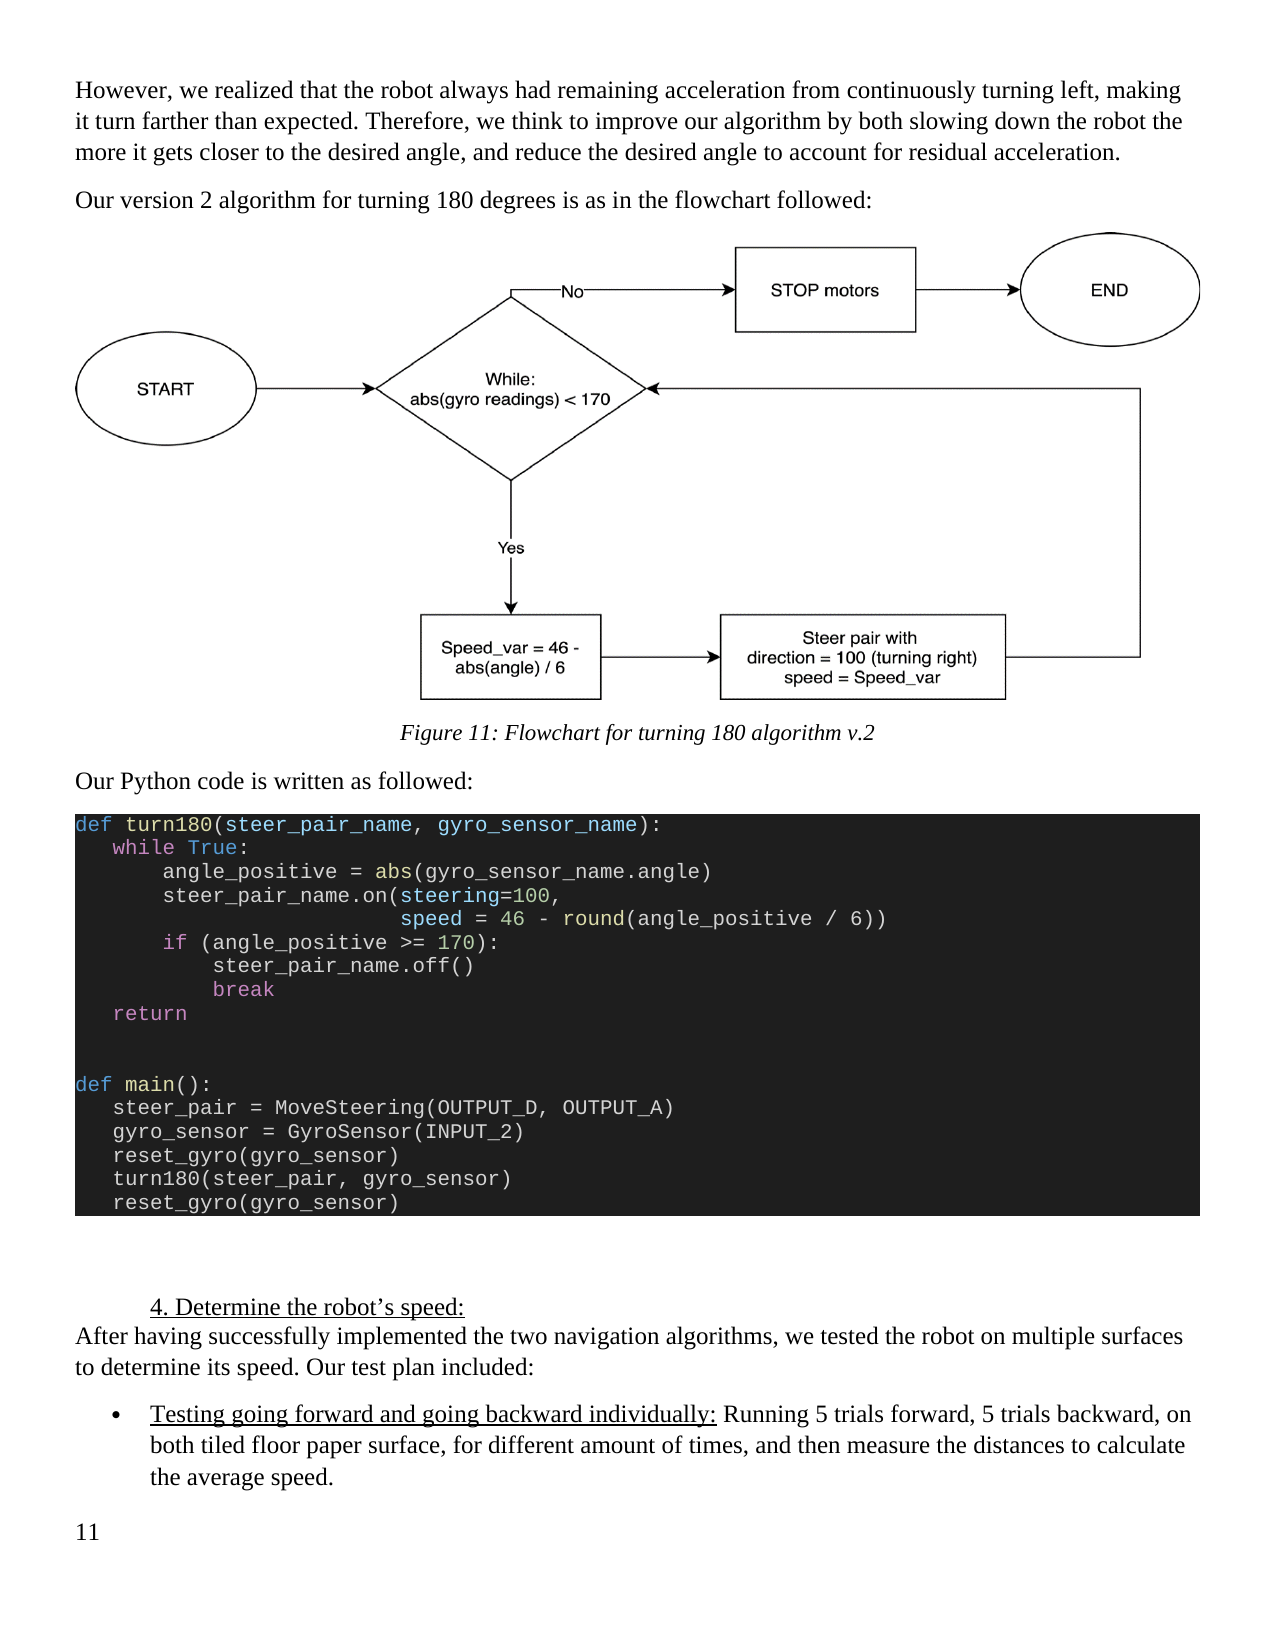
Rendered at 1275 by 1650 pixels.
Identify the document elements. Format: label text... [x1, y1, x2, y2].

text reset_gyro(gyro_sensor) [75, 1192, 1200, 1216]
text After having successfully implemented the two navigation algorithms, we tested the robot on multiple surfaces to determine its speed. Our test plan included: [75, 1321, 1200, 1381]
list Testing going forward and going backward individually: Running 5 trials forward, 5 trials backward, on both tiled floor paper surface, for different amount of times, and then measure the distances to calculate the average speed. [112, 1399, 1200, 1490]
picture [75, 232, 1200, 700]
text Our version 2 algorithm for turning 180 degrees is as in the flowchart followed: [75, 185, 1200, 213]
text break [75, 979, 1200, 1003]
text Figure 11: Flowchart for turning 180 algorithm v.2 [75, 719, 1200, 745]
subtitle 4. Determine the robot’s speed: [75, 1292, 1200, 1321]
text steer_pair_name.on(steering=100, [75, 884, 1200, 908]
text speed = 46 - round(angle_positive / 6)) [75, 908, 1200, 932]
text while True: [75, 837, 1200, 861]
text return [75, 1003, 1200, 1026]
text gyro_sensor = GyroSensor(INPUT_2) [75, 1121, 1200, 1145]
text angle_positive = abs(gyro_sensor_name.angle) [75, 861, 1200, 884]
text reset_gyro(gyro_sensor) [75, 1145, 1200, 1168]
text turn180(steer_pair, gyro_sensor) [75, 1168, 1200, 1192]
text steer_pair_name.off() [75, 956, 1200, 979]
text def turn180(steer_pair_name, gyro_sensor_name): [75, 814, 1200, 837]
text if (angle_positive >= 170): [75, 932, 1200, 956]
text def main(): [75, 1074, 1200, 1097]
text Our Python code is written as followed: [75, 766, 1200, 795]
text steer_pair = MoveSteering(OUTPUT_D, OUTPUT_A) [75, 1097, 1200, 1121]
text However, we realized that the robot always had remaining acceleration from continuously turning left, making it turn farther than expected. Therefore, we think to improve our algorithm by both slowing down the robot the more it gets closer to the desired angle, and reduce the desired angle to account for residual acceleration. [75, 75, 1200, 166]
